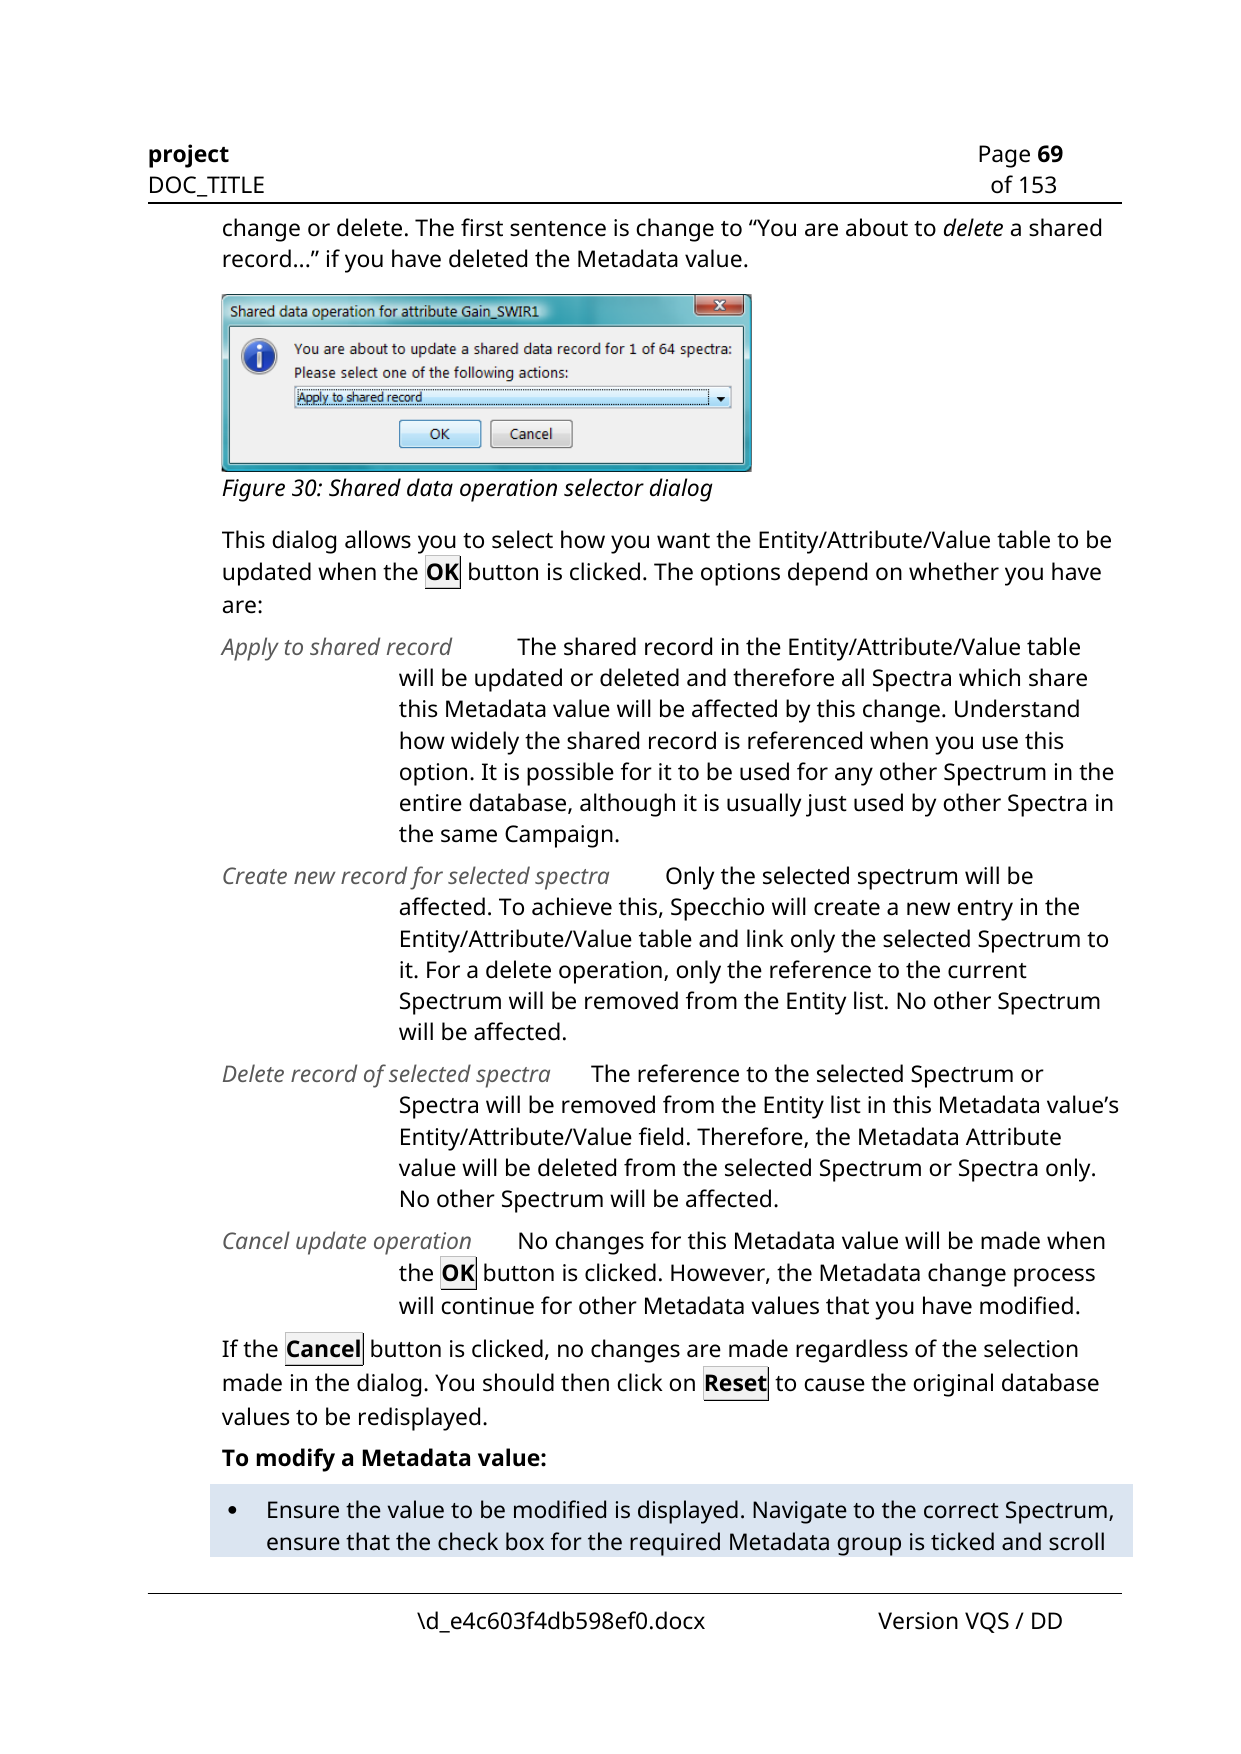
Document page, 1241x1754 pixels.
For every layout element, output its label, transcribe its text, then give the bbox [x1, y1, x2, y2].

text Create new record for selected spectra Only the selected spectrum will be affected. To achieve this, Specchio will create a new entry in the Entity/Attribute/Value table and link only the selected will be affected. [222, 860, 1122, 1047]
picture [221, 294, 752, 472]
text Apply to shared record The shared record in the Entity/Attribute/Value table will be updated and all which share this Metadata value will be this change. Understand how widely the shared record is referenced when you use this option. It is possible for it to be used for any other Spectrum in the entire database, although it is usually just used by other Spectra in the same Campaign. [222, 631, 1122, 849]
text If the Cancel button is clicked, no changes are made regardless of the selection made in the dialog. You should click on Reset to cause the original database values to be redisplayed. [222, 1332, 1122, 1432]
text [222, 211, 1122, 274]
text To modify a Metadata value: [222, 1442, 1122, 1473]
table_header Figure 30: [210, 1484, 1133, 1557]
text This dialog allows you to select how you want the Entity/Attribute/Value table to be updated when the OK button is clicked. The options are: [222, 523, 1122, 620]
text Cancel update operation No changes will be made when the OK button is clicked. values . [222, 1224, 1122, 1321]
